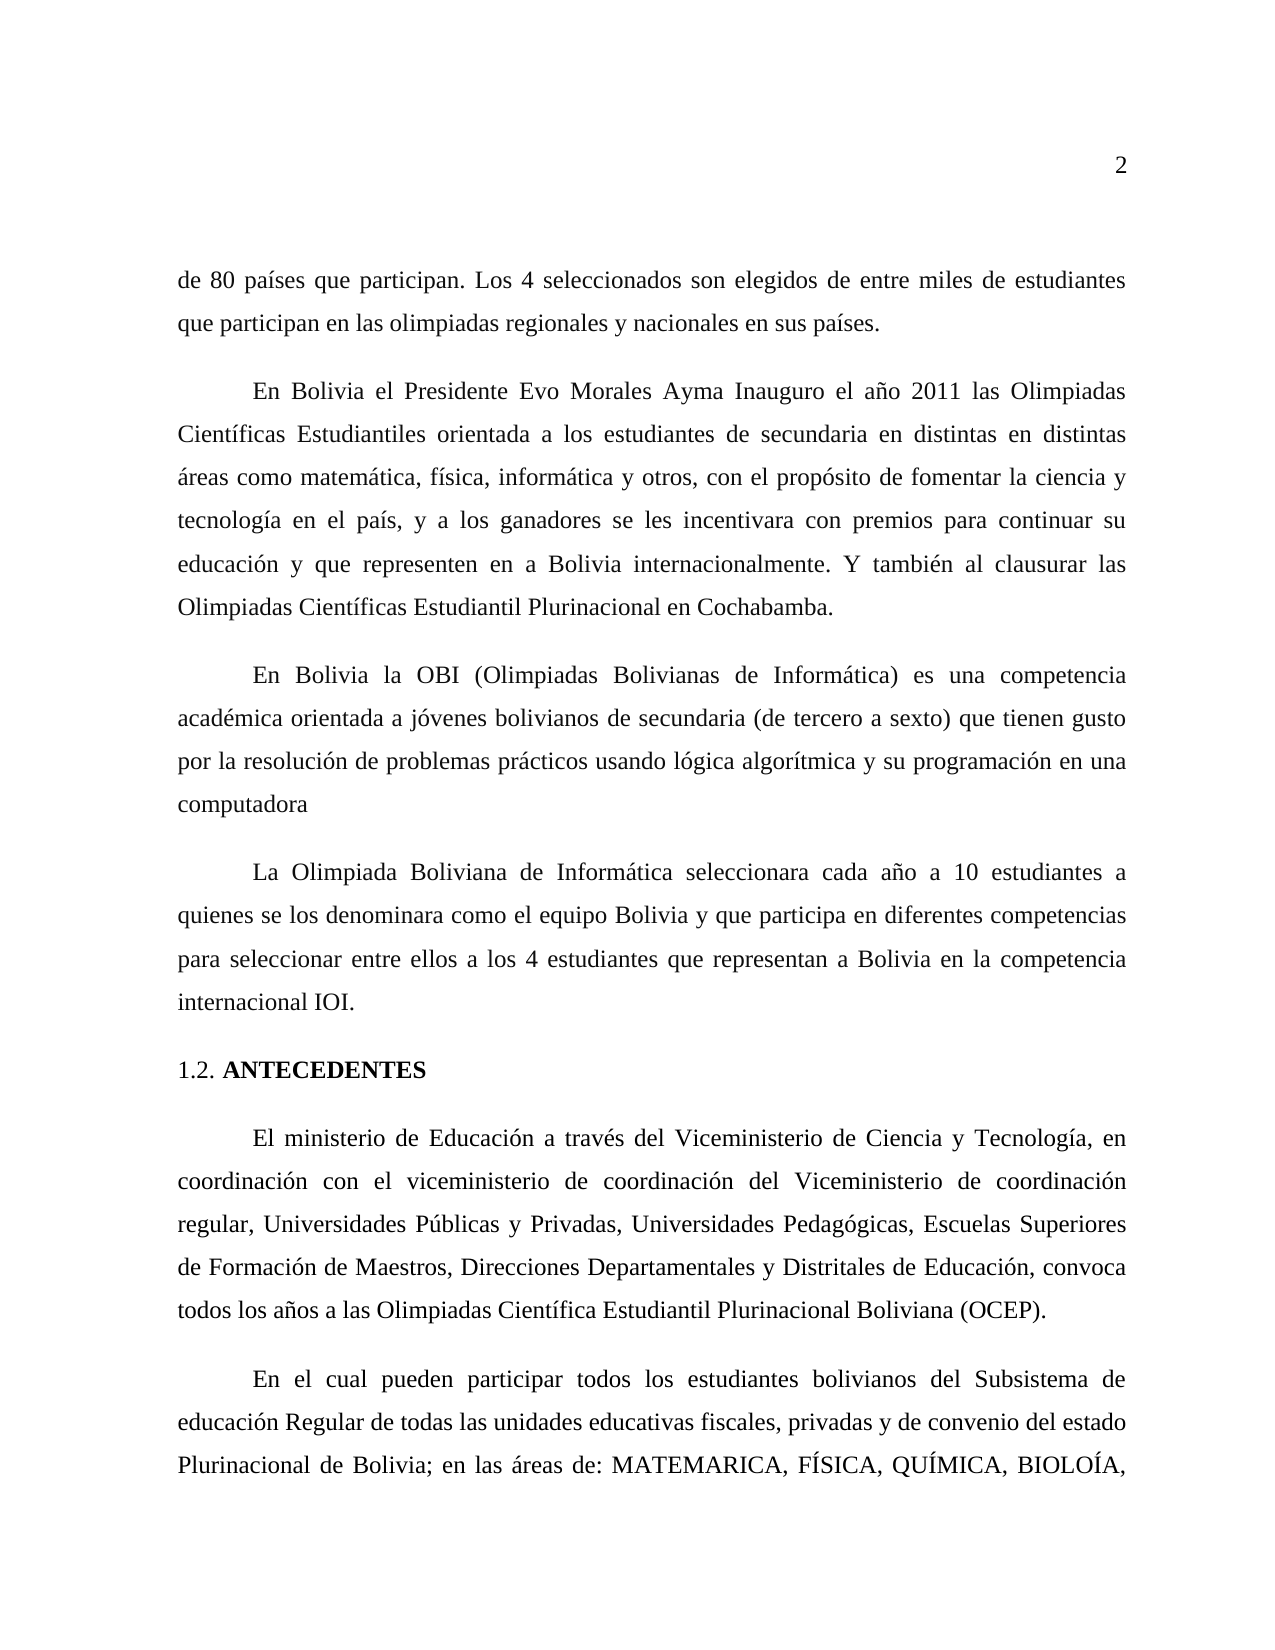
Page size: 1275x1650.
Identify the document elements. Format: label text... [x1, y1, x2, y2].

subtitle ANTECEDENTES [177, 1055, 1127, 1084]
list En Bolivia la OBI (Olimpiadas Bolivianas de Informática) es una competencia académica orientada a jóvenes bolivianos de secundaria (de tercero a sexto) que tienen gusto por la resolución de problemas prácticos usando lógica algorítmica y su programación en una computadora [177, 660, 1127, 818]
list de 80 países que participan. Los 4 seleccionados son elegidos de entre miles de estudiantes que participan en las olimpiadas regionales y nacionales en sus países. [177, 265, 1127, 337]
list En Bolivia el Presidente Evo Morales Ayma Inauguro el año 2011 las Olimpiadas Científicas Estudiantiles orientada a los estudiantes de secundaria en distintas en distintas áreas como matemática, física, informática y otros, con el propósito de fomentar la ciencia y tecnología en el país, y a los ganadores se les incentivara con premios para continuar su educación y que representen en a Bolivia internacionalmente. Y también al clausurar las Olimpiadas Científicas Estudiantil Plurinacional en Cochabamba. [177, 376, 1127, 621]
list La Olimpiada Boliviana de Informática seleccionara cada año a 10 estudiantes a quienes se los denominara como el equipo Bolivia y que participa en diferentes competencias para seleccionar entre ellos a los 4 estudiantes que representan a Bolivia en la competencia internacional IOI. [177, 857, 1127, 1016]
text El ministerio de Educación a través del Viceministerio de Ciencia y Tecnología, en coordinación con el viceministerio de coordinación del Viceministerio de coordinación regular, Universidades Públicas y Privadas, Universidades Pedagógicas, Escuelas Superiores de Formación de Maestros, Direcciones Departamentales y Distritales de Educación, convoca todos los años a las Olimpiadas Científica Estudiantil Plurinacional Boliviana (OCEP). [177, 1123, 1127, 1324]
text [177, 1364, 1127, 1479]
